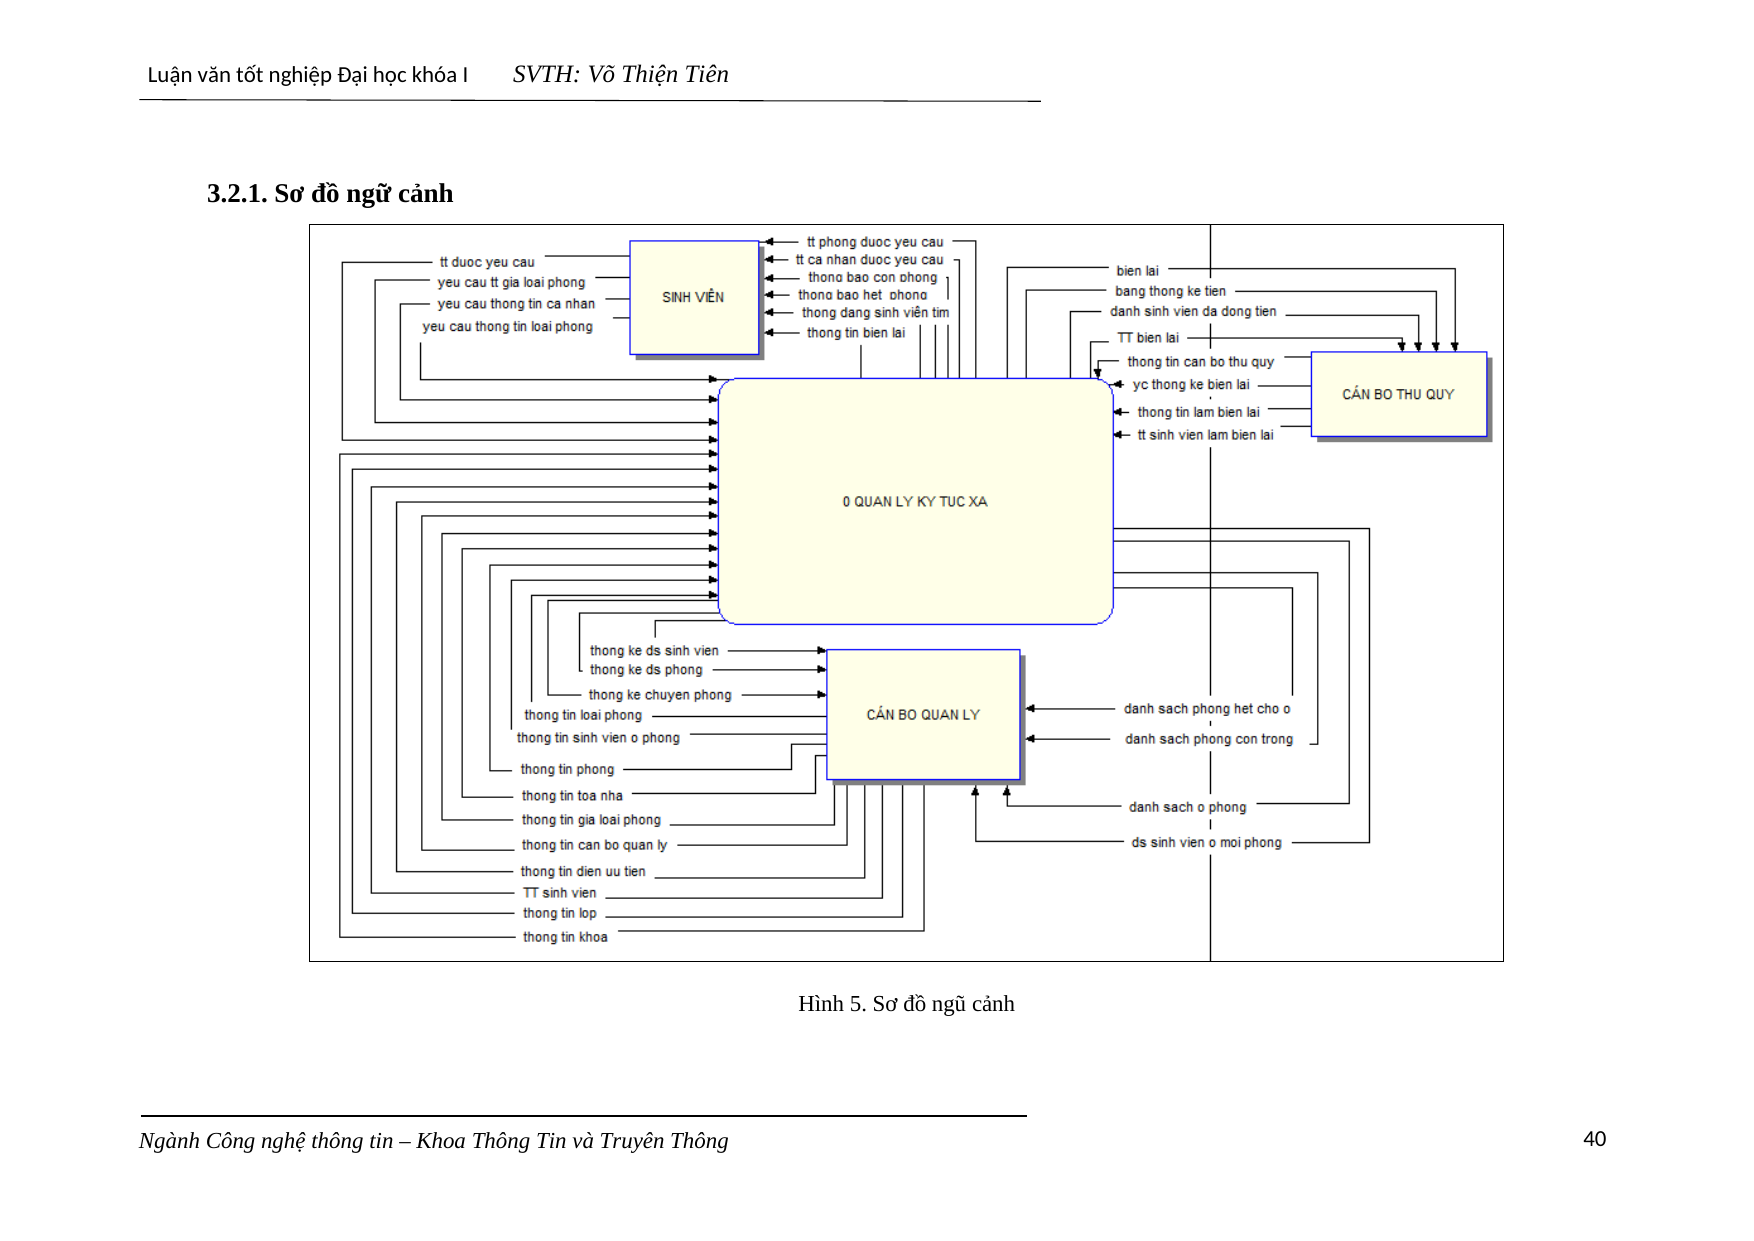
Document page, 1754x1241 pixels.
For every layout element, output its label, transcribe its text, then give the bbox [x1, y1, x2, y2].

text Hình 5. Sơ đồ ngũ cảnh [207, 990, 1606, 1017]
list Sơ đồ ngữ cảnh [207, 177, 1606, 208]
picture [310, 225, 1503, 961]
